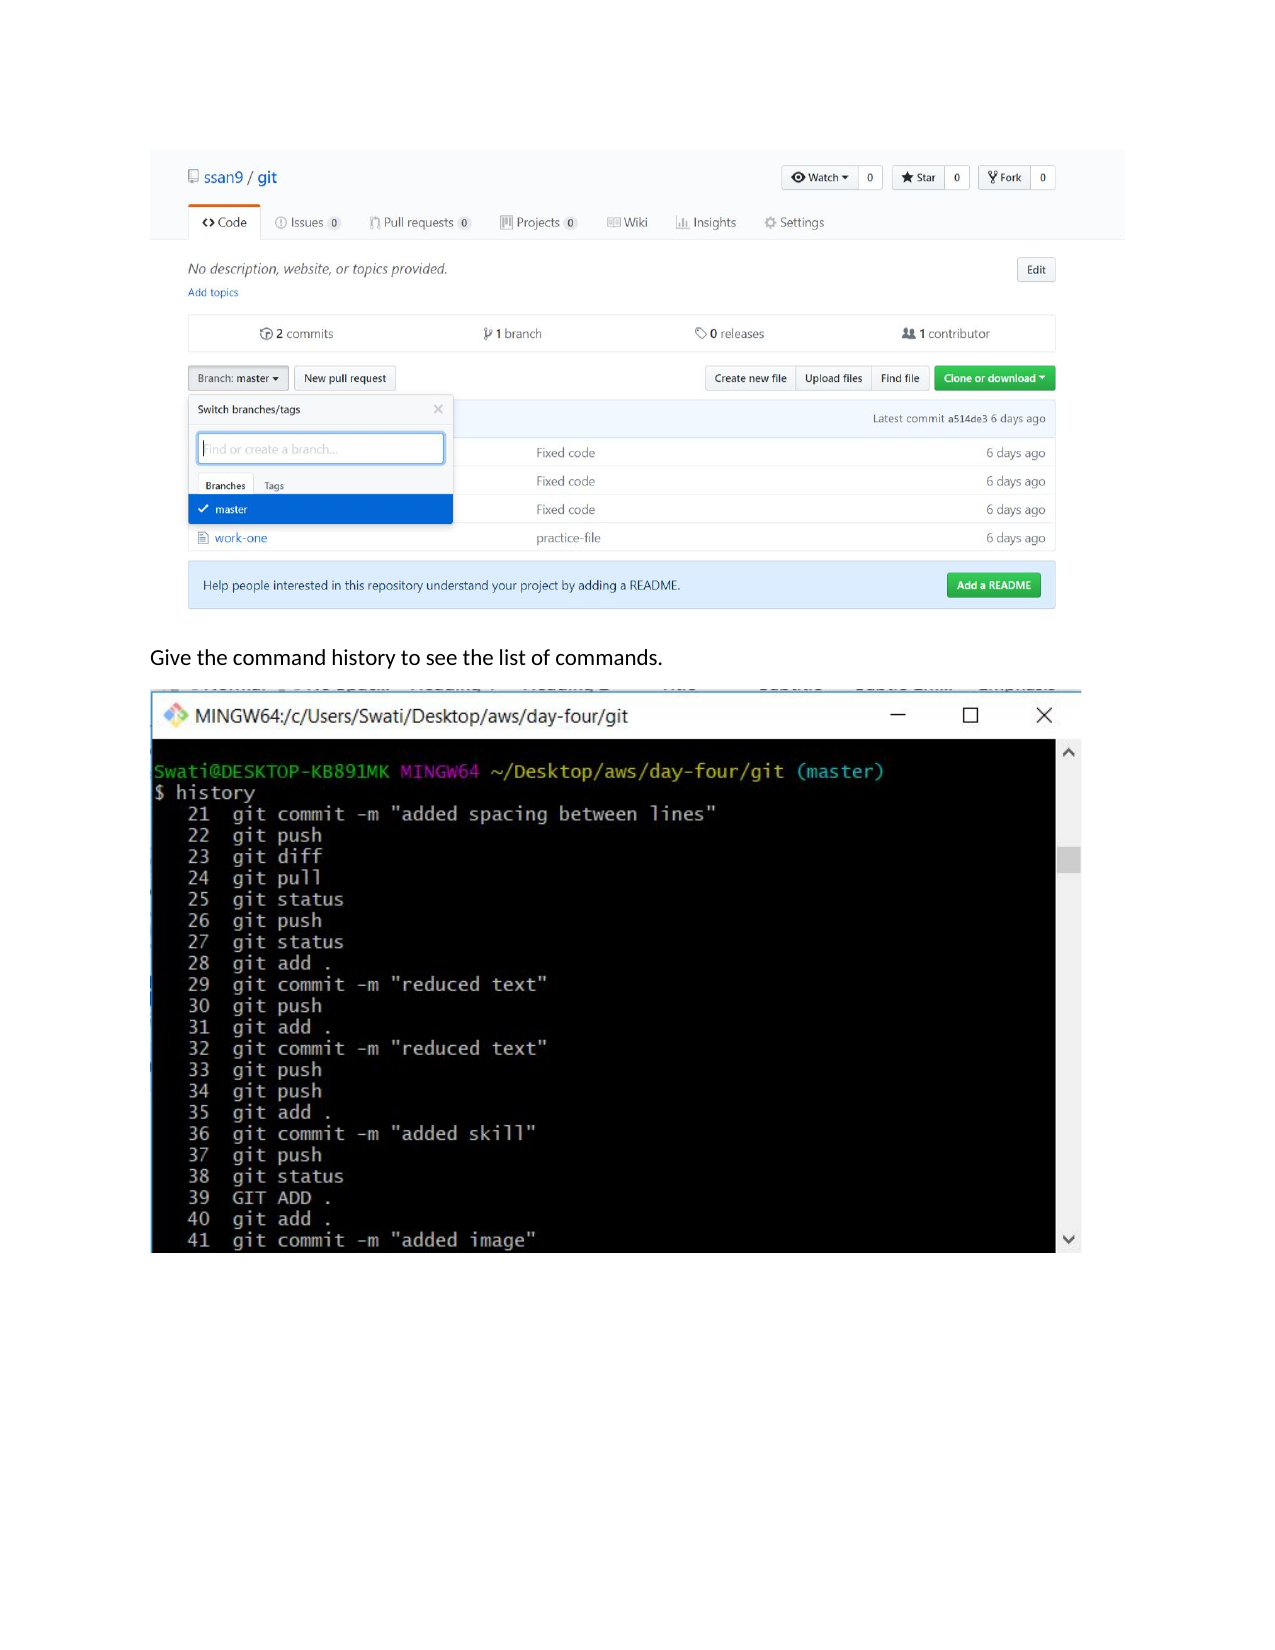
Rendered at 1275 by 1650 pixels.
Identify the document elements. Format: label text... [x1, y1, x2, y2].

picture [150, 150, 1125, 624]
text Give the command history to see the list of commands. [150, 643, 1125, 671]
picture [150, 689, 1082, 1253]
